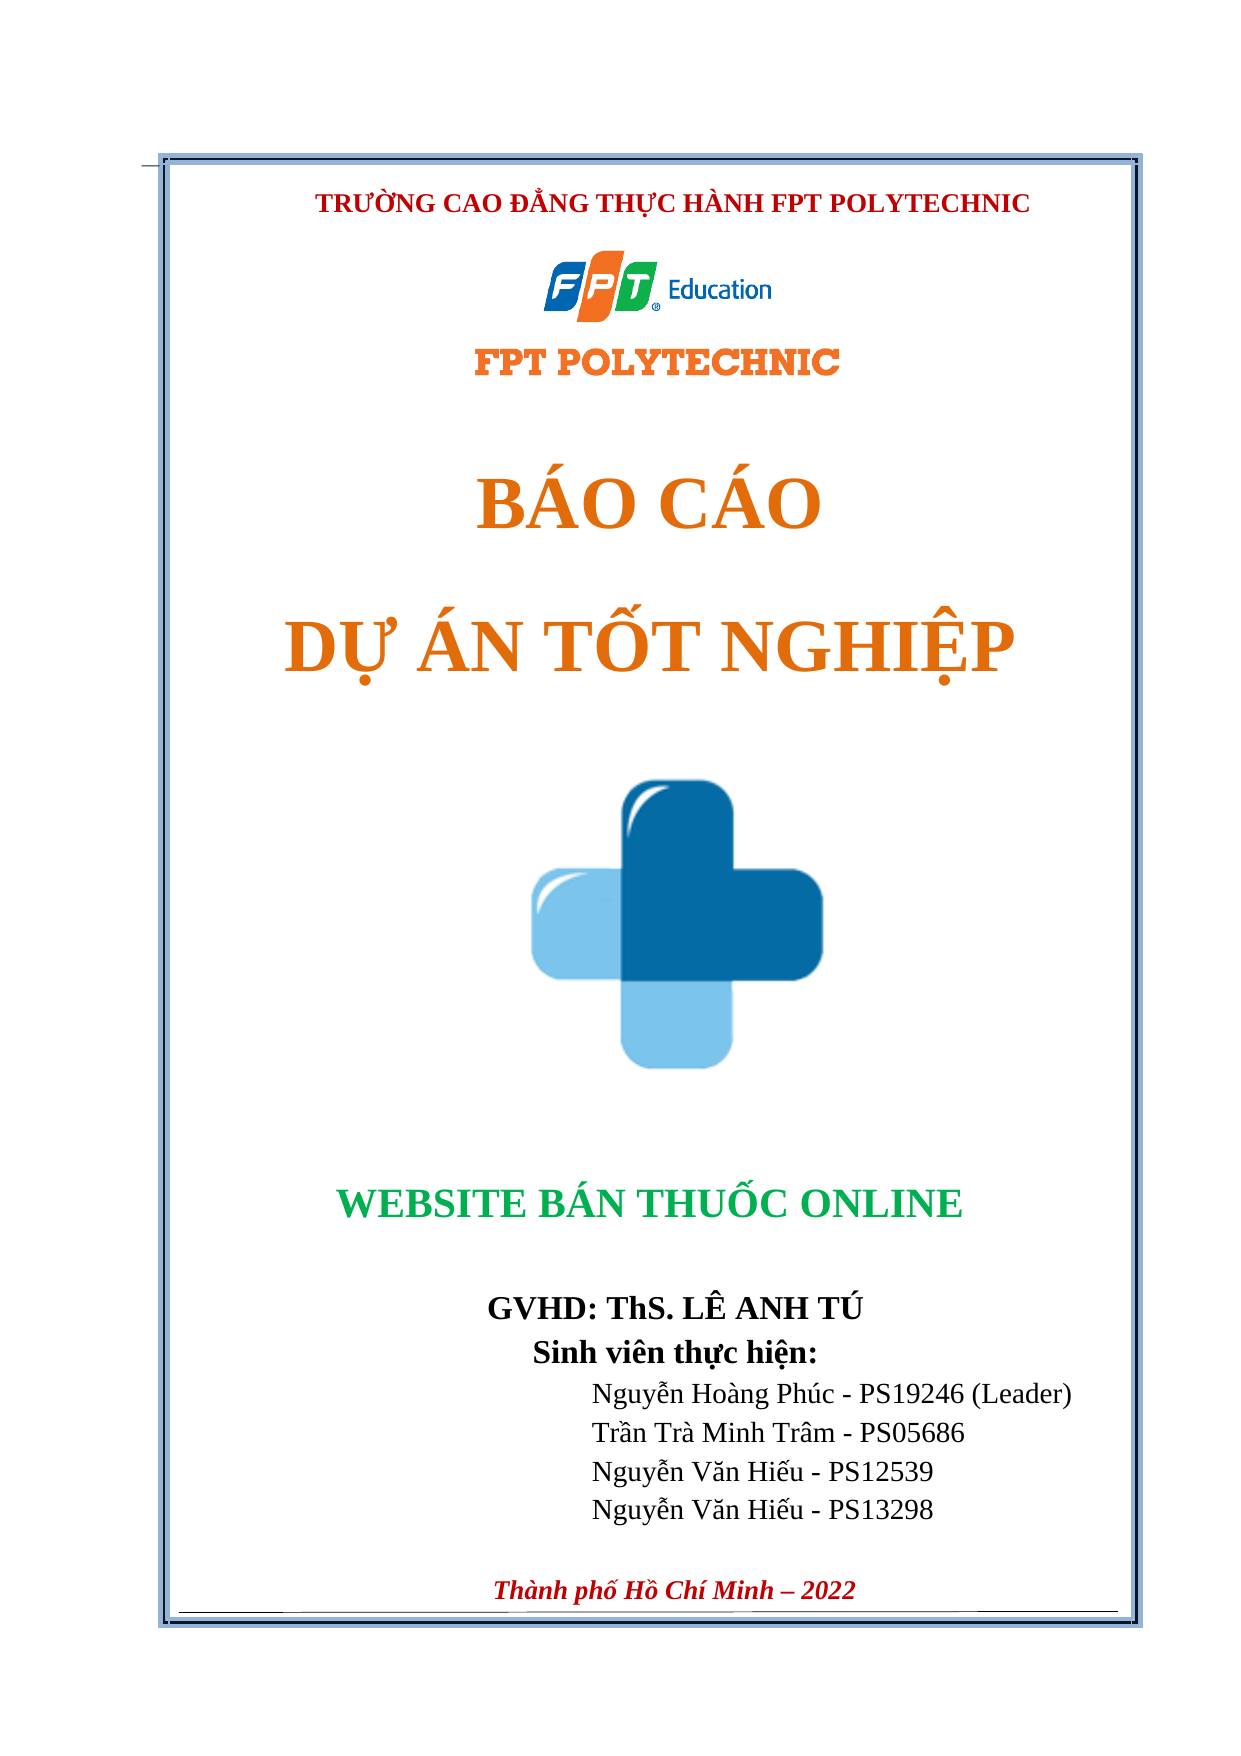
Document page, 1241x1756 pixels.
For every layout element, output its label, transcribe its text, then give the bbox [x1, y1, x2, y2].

text –– [142, 154, 1209, 174]
text Thành phố Hồ Chí Minh – 2022 [142, 1574, 1209, 1606]
text GVHD: ThS. LÊ ANH TÚ [142, 1288, 1209, 1327]
text TRƯỜNG CAO ĐẲNG THỰC HÀNH FPT POLYTECHNIC [204, 187, 1141, 218]
text Nguyễn Văn Hiếu - PS13298 [142, 1492, 1013, 1526]
text Nguyễn Hoàng Phúc - PS19246 (Leader) [517, 1377, 1116, 1410]
text WEBSITE BÁN THUỐC ONLINE [204, 1178, 1095, 1226]
picture [475, 250, 840, 376]
text Sinh viên thực hiện: [142, 1332, 1209, 1371]
picture [519, 771, 832, 1084]
text Nguyễn Văn Hiếu - PS12539 [142, 1454, 1013, 1487]
title DỰ ÁN TỐT NGHIỆP [204, 601, 1097, 687]
text Trần Trà Minh Trâm - PS05686 [142, 1415, 1013, 1449]
title BÁO CÁO [204, 458, 1096, 544]
